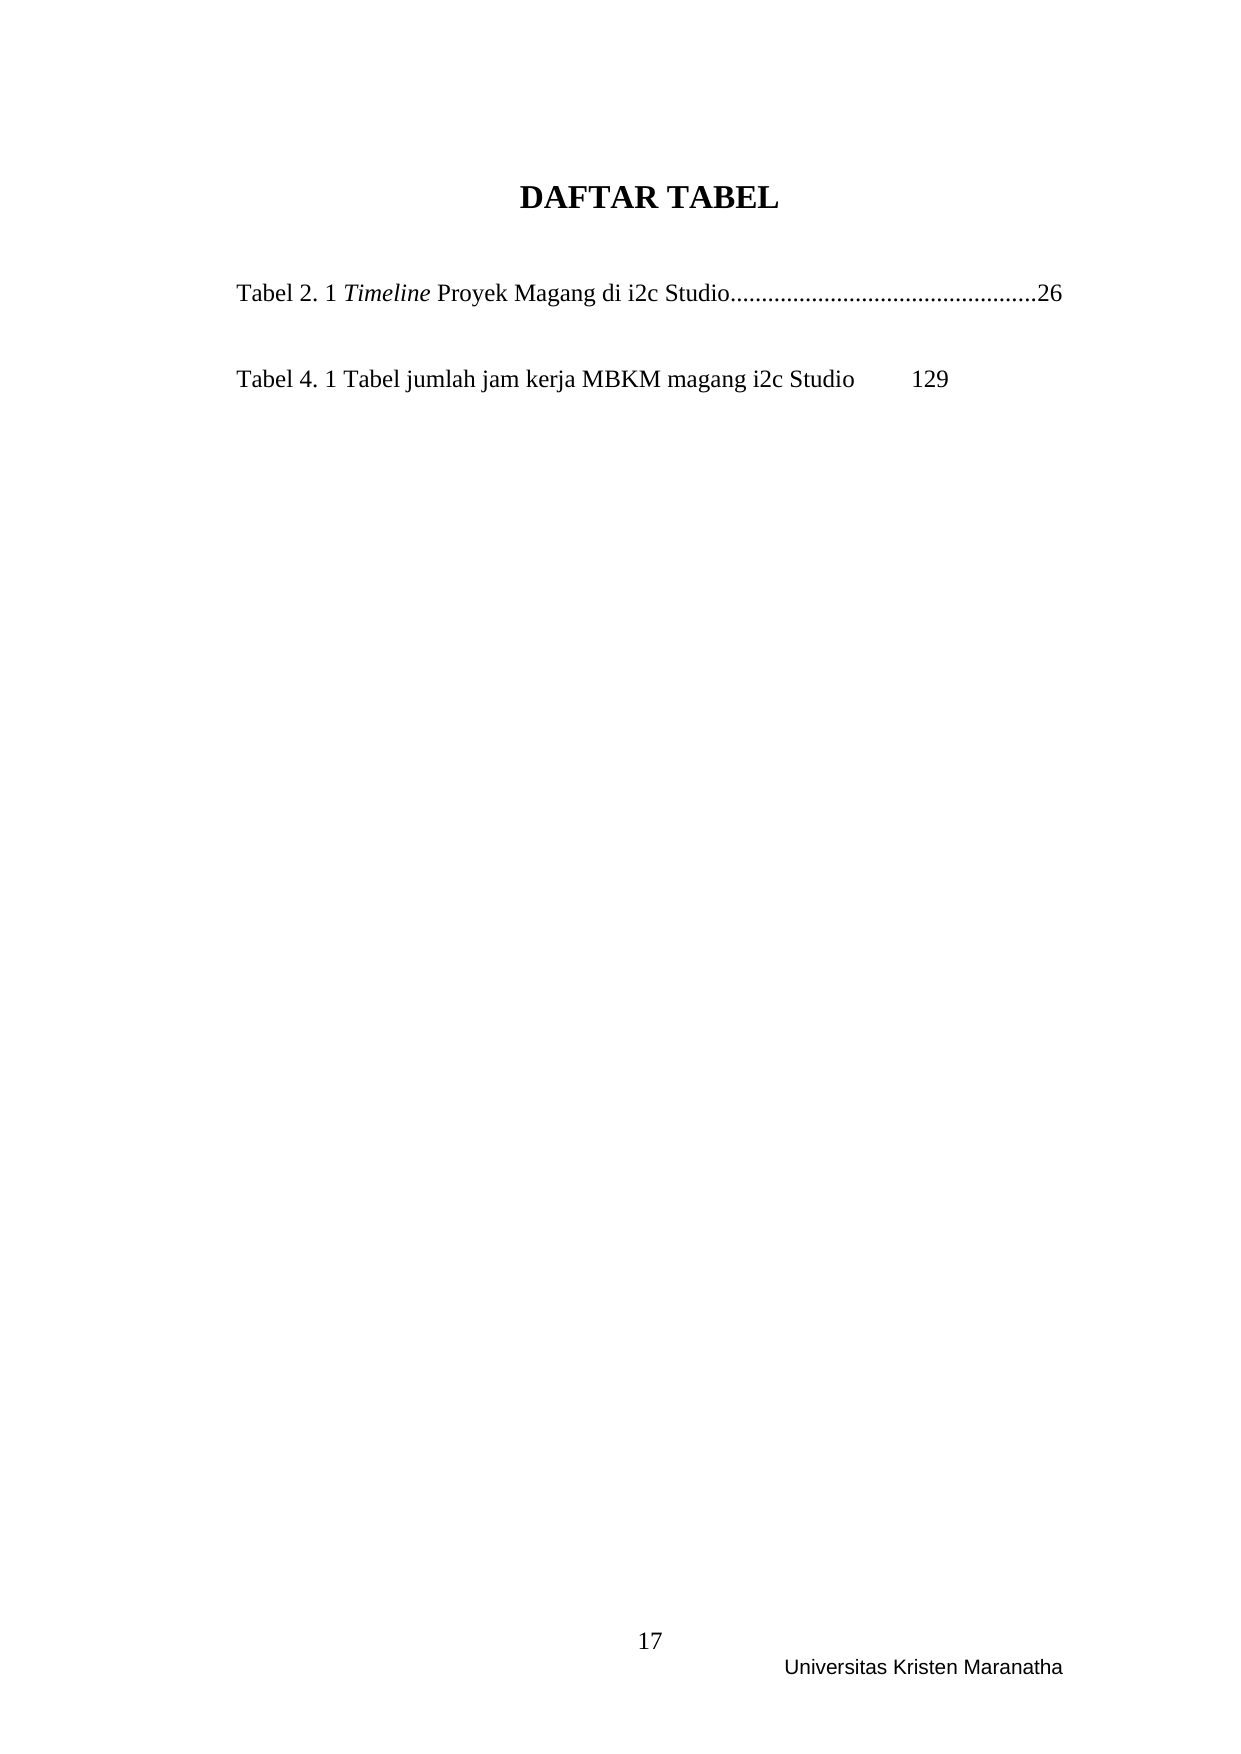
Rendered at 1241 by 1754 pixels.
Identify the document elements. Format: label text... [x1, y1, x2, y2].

subtitle DAFTAR TABEL [236, 177, 1063, 216]
